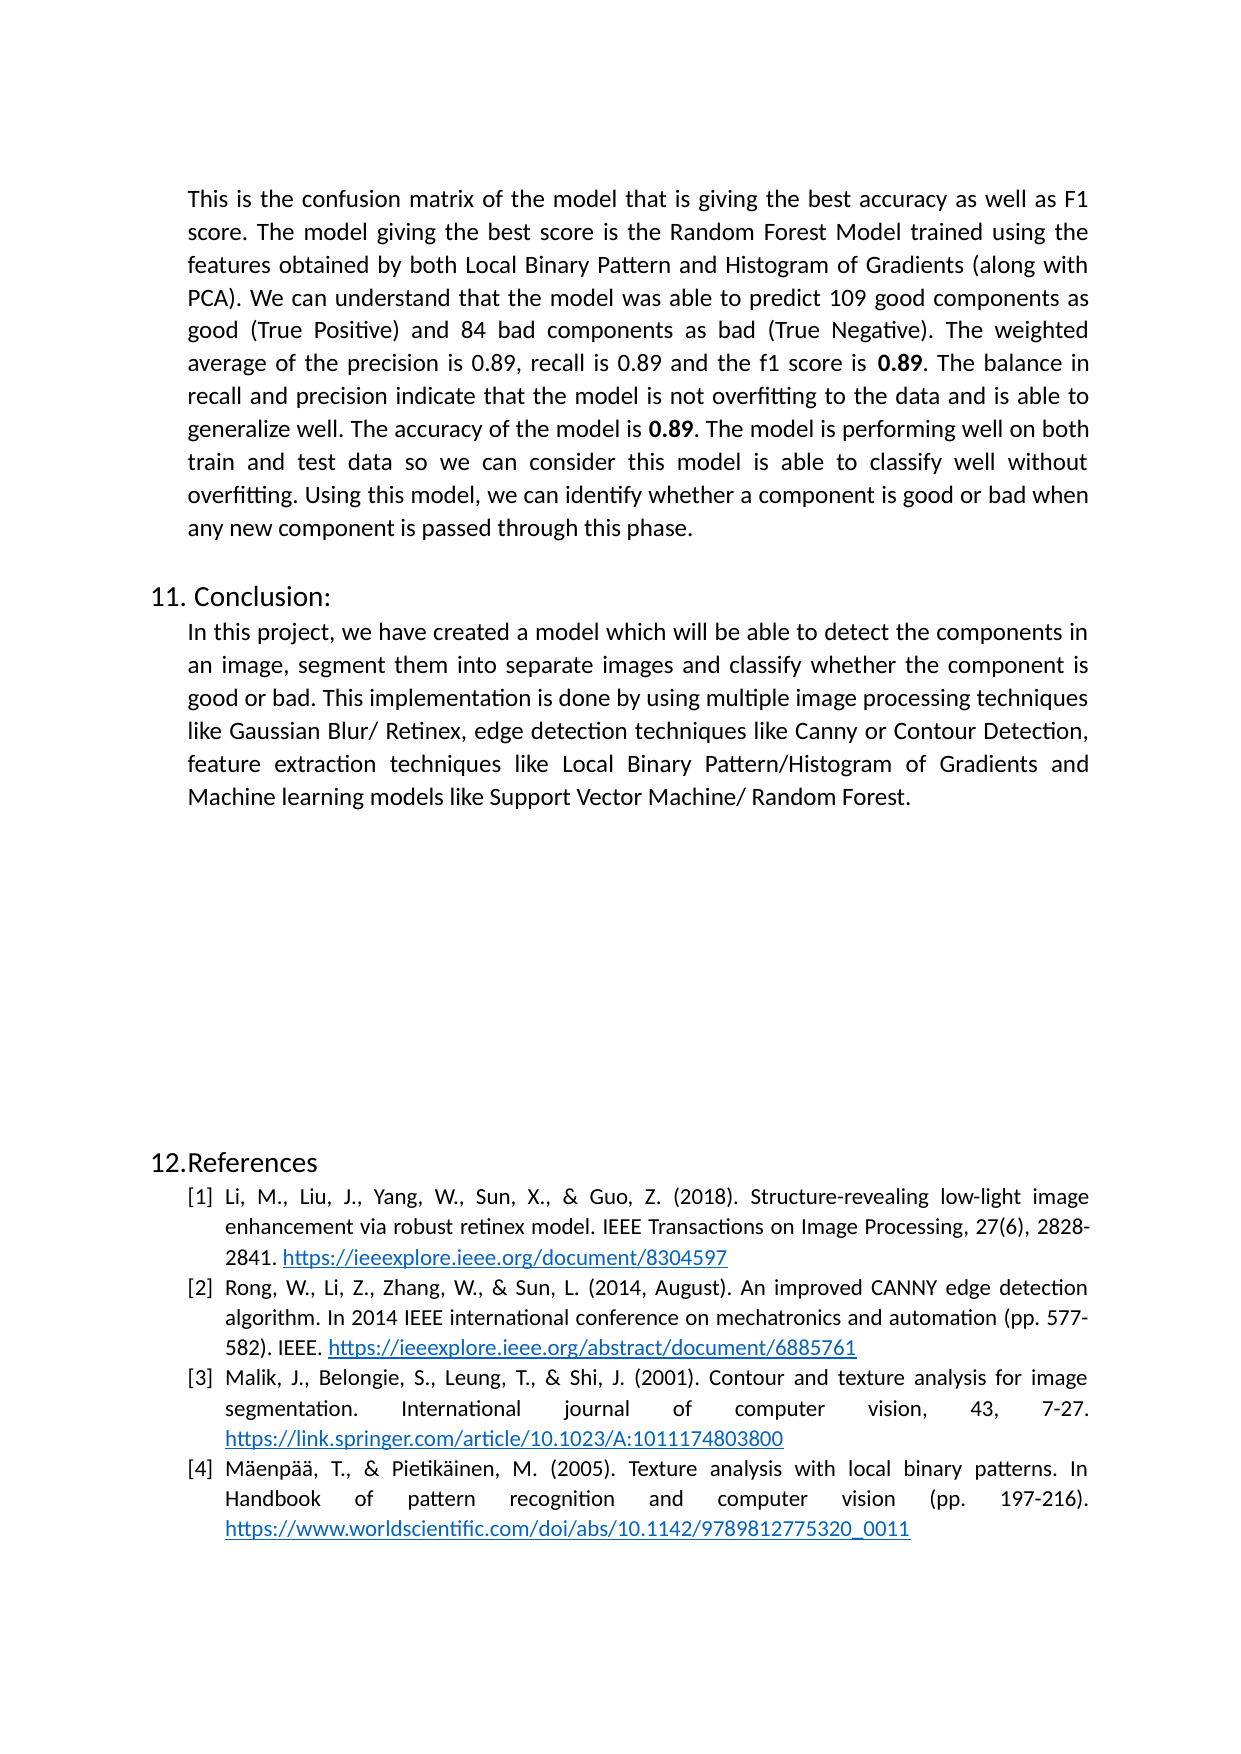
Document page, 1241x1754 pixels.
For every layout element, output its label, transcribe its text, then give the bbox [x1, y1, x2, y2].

list Malik, J., Belongie, S., Leung, T., & Shi, J. (2001). Contour and texture analysis for image segmentation. International journal of computer vision, 43, 7-27. https://link.springer.com/article/10.1023/A:1011174803800 [187, 1363, 1090, 1452]
list References [150, 1144, 1090, 1179]
list This is the confusion matrix of the model that is giving the best accuracy as well as F1 score. The model giving the best score is the Random Forest Model trained using the features obtained by both Local Binary Pattern and Histogram of Gradients (along with PCA). We can understand that the model was able to predict 109 good components as good (True Positive) and 84 bad components as bad (True Negative). The weighted average of the precision is 0.89, recall is 0.89 and the f1 score is 0.89. The balance in recall and precision indicate that the model is not overfitting to the data and is able to generalize well. The accuracy of the model is 0.89. The model is performing well on both train and test data so we can consider this model is able to classify well without overfitting. Using this model, we can identify whether a component is good or bad when any new component is passed through this phase. [187, 183, 1090, 543]
list Rong, W., Li, Z., Zhang, W., & Sun, L. (2014, August). An improved CANNY edge detection algorithm. In 2014 IEEE international conference on mechatronics and automation (pp. 577-582). IEEE. https://ieeexplore.ieee.org/abstract/document/6885761 [187, 1273, 1090, 1361]
list In this project, we have created a model which will be able to detect the components in an image, segment them into separate images and classify whether the component is good or bad. This implementation is done by using multiple image processing techniques like Gaussian Blur/ Retinex, edge detection techniques like Canny or Contour Detection, feature extraction techniques like Local Binary Pattern/Histogram of Gradients and Machine learning models like Support Vector Machine/ Random Forest. [187, 616, 1090, 811]
list Conclusion: [150, 578, 1090, 613]
list Mäenpää, T., & Pietikäinen, M. (2005). Texture analysis with local binary patterns. In Handbook of pattern recognition and computer vision (pp. 197-216). https://www.worldscientific.com/doi/abs/10.1142/9789812775320_0011 [187, 1454, 1090, 1543]
list Li, M., Liu, J., Yang, W., Sun, X., & Guo, Z. (2018). Structure-revealing low-light image enhancement via robust retinex model. IEEE Transactions on Image Processing, 27(6), 2828-2841. https://ieeexplore.ieee.org/document/8304597 [187, 1182, 1090, 1271]
